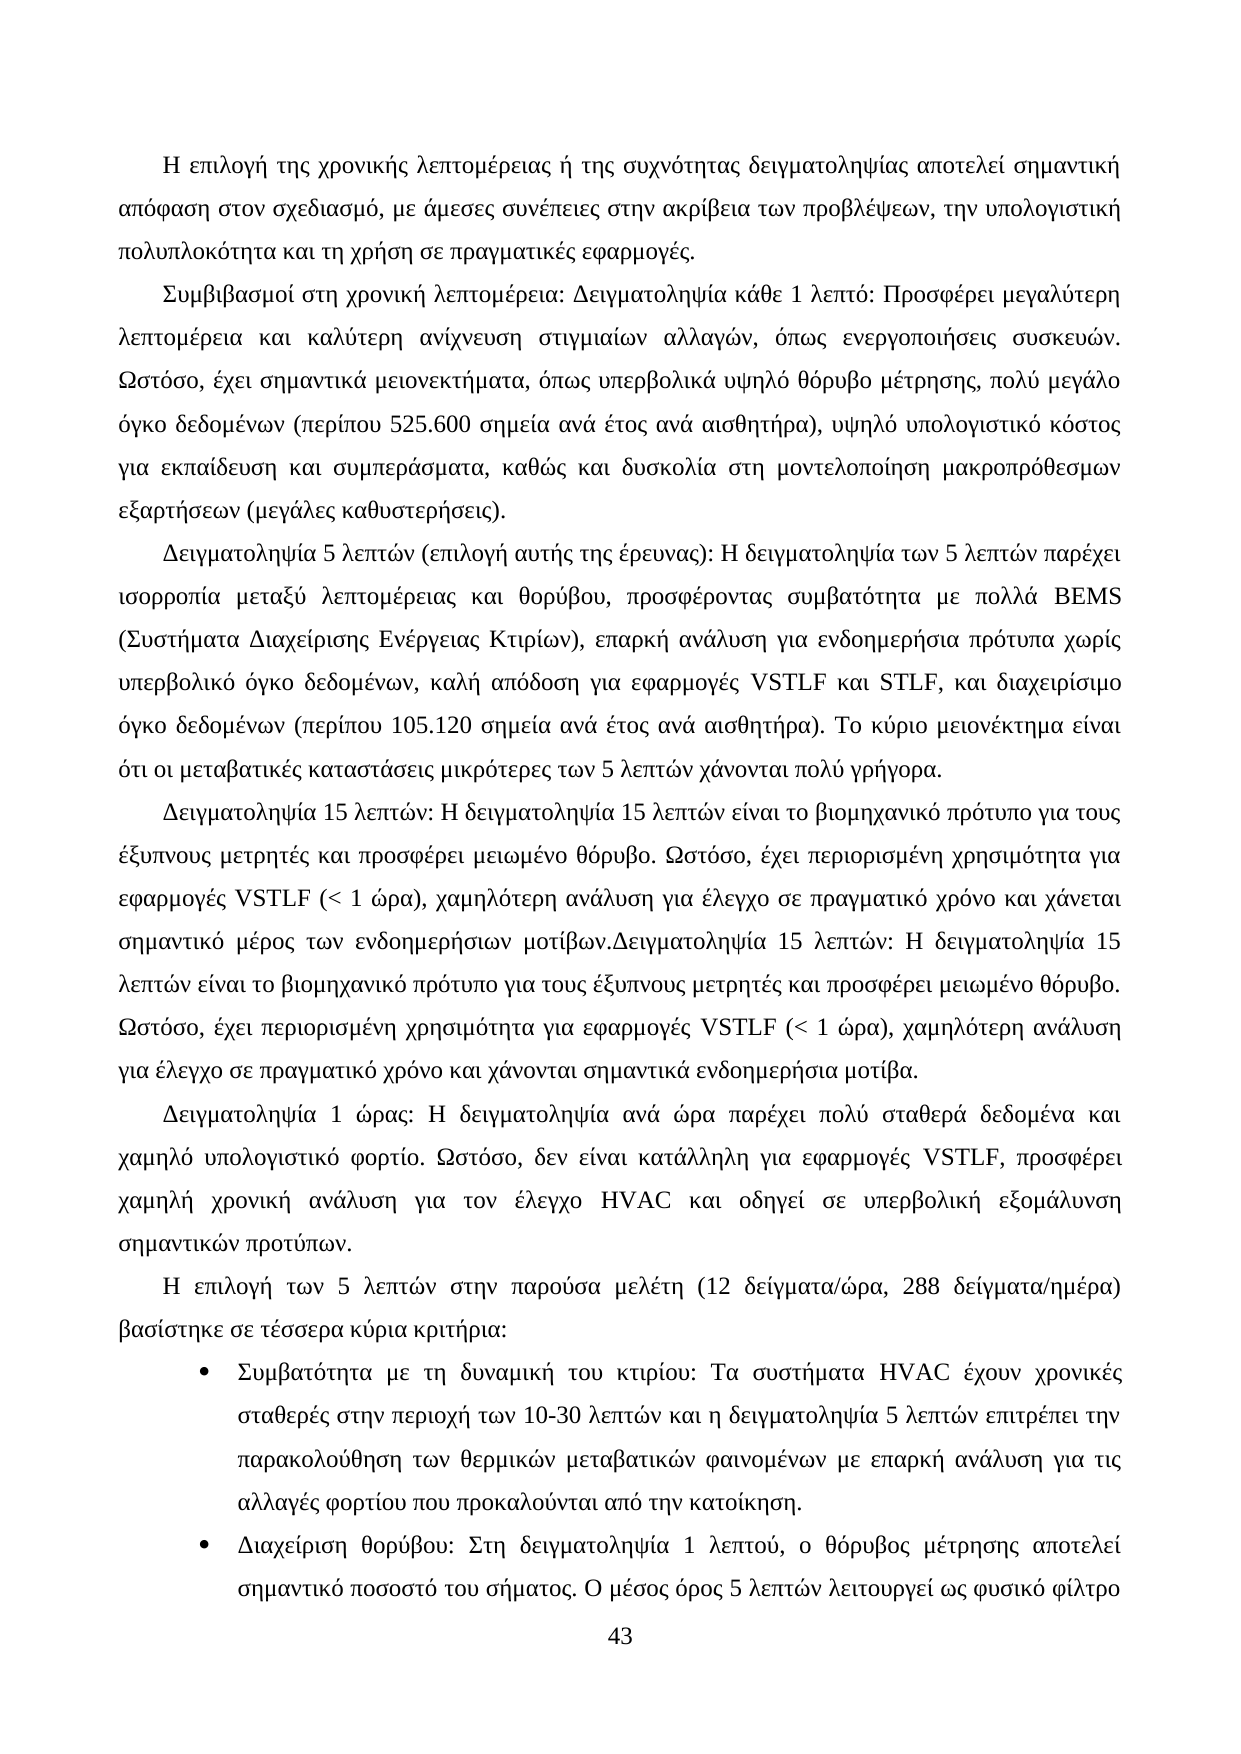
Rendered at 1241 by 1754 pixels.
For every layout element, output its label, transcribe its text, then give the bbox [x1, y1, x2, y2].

text Δειγματοληψία 1 ώρας: Η δειγματοληψία ανά ώρα παρέχει πολύ σταθερά δεδομένα και χαμηλό υπολογιστικό φορτίο. Ωστόσο, δεν είναι κατάλληλη για εφαρμογές VSTLF, προσφέρει χαμηλή χρονική ανάλυση για τον έλεγχο HVAC και οδηγεί σε υπερβολική εξομάλυνση σημαντικών προτύπων. [118, 1099, 1122, 1257]
text Η επιλογή των 5 λεπτών στην παρούσα μελέτη (12 δείγματα/ώρα, 288 δείγματα/ημέρα) βασίστηκε σε τέσσερα κύρια κριτήρια: [118, 1271, 1122, 1343]
text Δειγματοληψία 15 λεπτών: Η δειγματοληψία 15 λεπτών είναι το βιομηχανικό πρότυπο για τους έξυπνους μετρητές και προσφέρει μειωμένο θόρυβο. Ωστόσο, έχει περιορισμένη χρησιμότητα για εφαρμογές VSTLF (< 1 ώρα), χαμηλότερη ανάλυση για έλεγχο σε πραγματικό χρόνο και χάνεται σημαντικό μέρος των ενδοημερήσιων μοτίβων.Δειγματοληψία 15 λεπτών: Η δειγματοληψία 15 λεπτών είναι το βιομηχανικό πρότυπο για τους έξυπνους μετρητές και προσφέρει μειωμένο θόρυβο. Ωστόσο, έχει περιορισμένη χρησιμότητα για εφαρμογές VSTLF (< 1 ώρα), χαμηλότερη ανάλυση για έλεγχο σε πραγματικό χρόνο και χάνονται σημαντικά ενδοημερήσια μοτίβα. [118, 797, 1122, 1084]
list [200, 1530, 1122, 1602]
text Η επιλογή της χρονικής λεπτομέρειας ή της συχνότητας δειγματοληψίας αποτελεί σημαντική απόφαση στον σχεδιασμό, με άμεσες συνέπειες στην ακρίβεια των προβλέψεων, την υπολογιστική πολυπλοκότητα και τη χρήση σε πραγματικές εφαρμογές. [118, 150, 1122, 265]
text Συμβιβασμοί στη χρονική λεπτομέρεια: Δειγματοληψία κάθε 1 λεπτό: Προσφέρει μεγαλύτερη λεπτομέρεια και καλύτερη ανίχνευση στιγμιαίων αλλαγών, όπως ενεργοποιήσεις συσκευών. Ωστόσο, έχει σημαντικά μειονεκτήματα, όπως υπερβολικά υψηλό θόρυβο μέτρησης, πολύ μεγάλο όγκο δεδομένων (περίπου 525.600 σημεία ανά έτος ανά αισθητήρα), υψηλό υπολογιστικό κόστος για εκπαίδευση και συμπεράσματα, καθώς και δυσκολία στη μοντελοποίηση μακροπρόθεσμων εξαρτήσεων (μεγάλες καθυστερήσεις). [118, 279, 1122, 524]
list Συμβατότητα με τη δυναμική του κτιρίου: Τα συστήματα HVAC έχουν χρονικές σταθερές στην περιοχή των 10-30 λεπτών και η δειγματοληψία 5 λεπτών επιτρέπει την παρακολούθηση των θερμικών μεταβατικών φαινομένων με επαρκή ανάλυση για τις αλλαγές φορτίου που προκαλούνται από την κατοίκηση. [200, 1357, 1122, 1516]
text Δειγματοληψία 5 λεπτών (επιλογή αυτής της έρευνας): Η δειγματοληψία των 5 λεπτών παρέχει ισορροπία μεταξύ λεπτομέρειας και θορύβου, προσφέροντας συμβατότητα με πολλά BEMS (Συστήματα Διαχείρισης Ενέργειας Κτιρίων), επαρκή ανάλυση για ενδοημερήσια πρότυπα χωρίς υπερβολικό όγκο δεδομένων, καλή απόδοση για εφαρμογές VSTLF και STLF, και διαχειρίσιμο όγκο δεδομένων (περίπου 105.120 σημεία ανά έτος ανά αισθητήρα). Το κύριο μειονέκτημα είναι ότι οι μεταβατικές καταστάσεις μικρότερες των 5 λεπτών χάνονται πολύ γρήγορα. [118, 538, 1122, 782]
